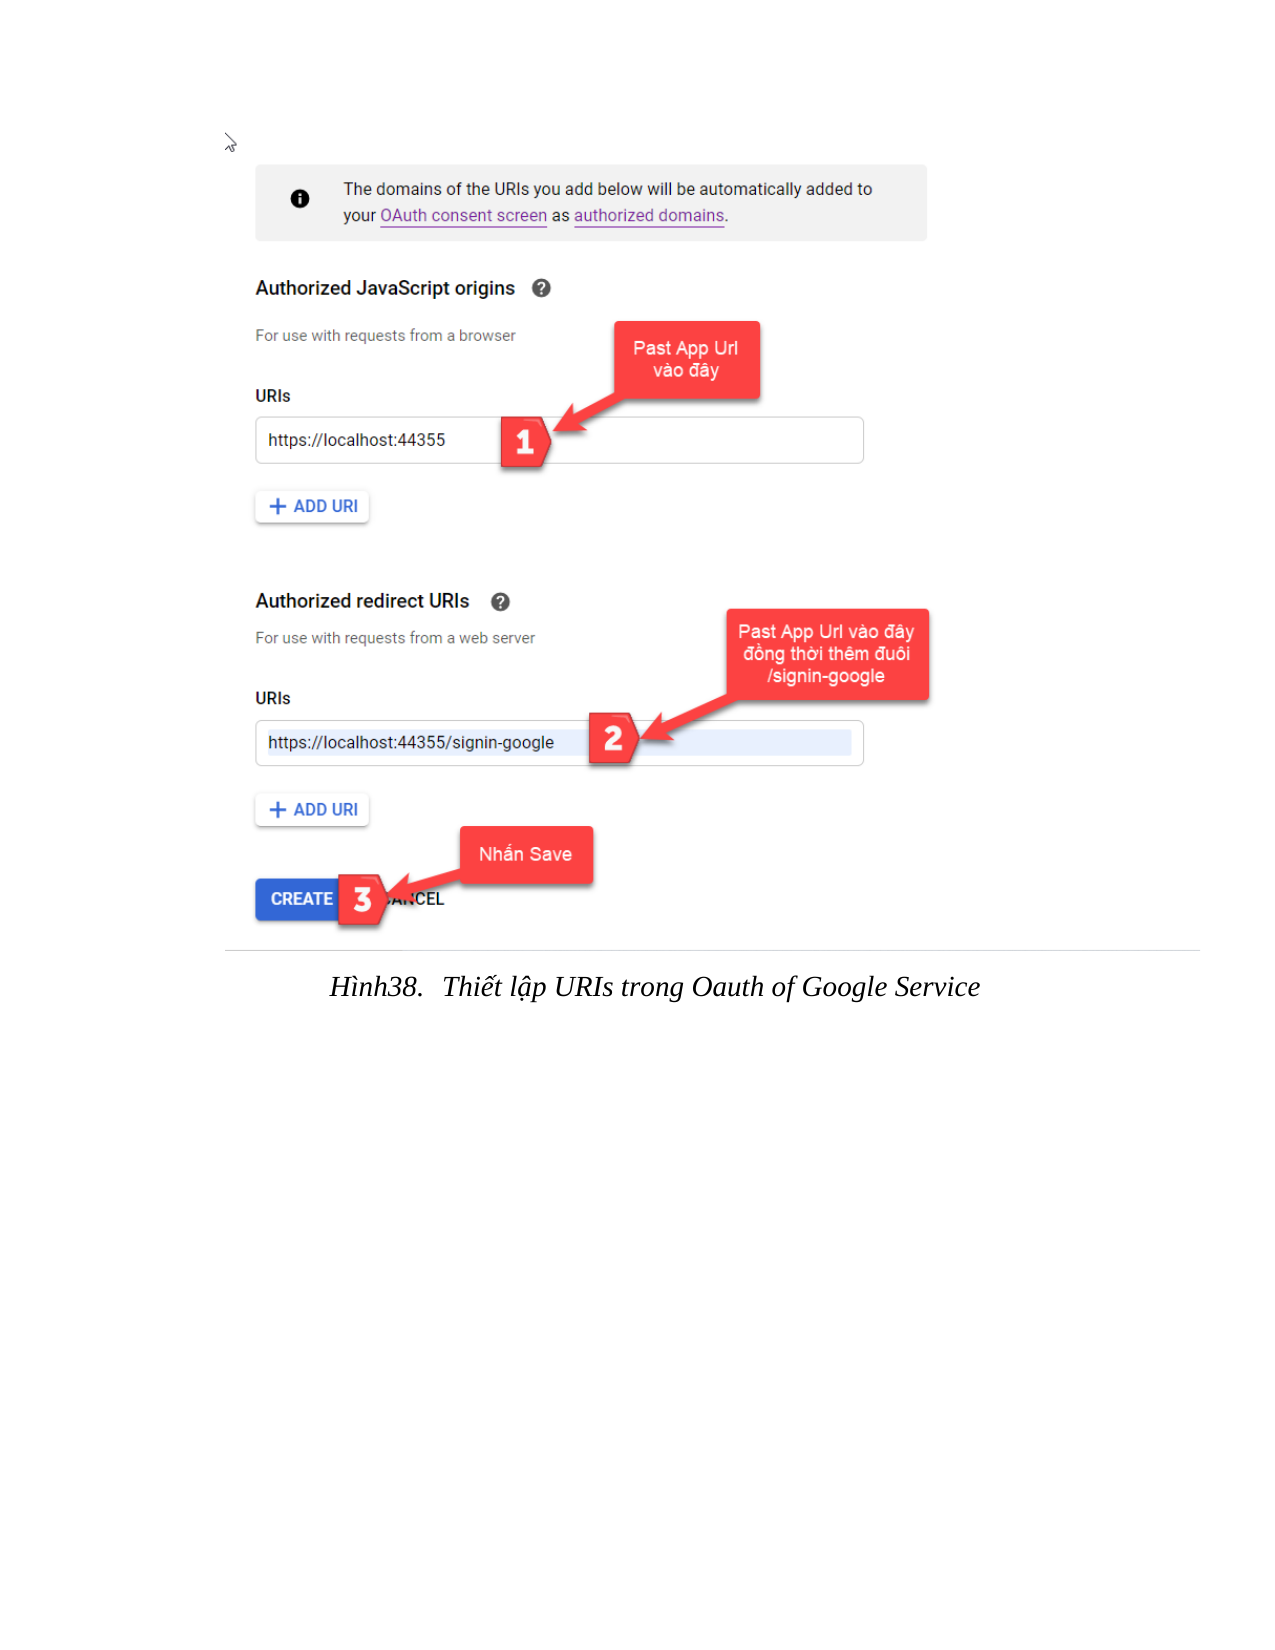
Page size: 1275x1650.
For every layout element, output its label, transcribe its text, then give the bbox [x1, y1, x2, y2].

picture [225, 132, 1200, 951]
text Thiết lập URIs trong Oauth of Google Service [187, 969, 1125, 1003]
